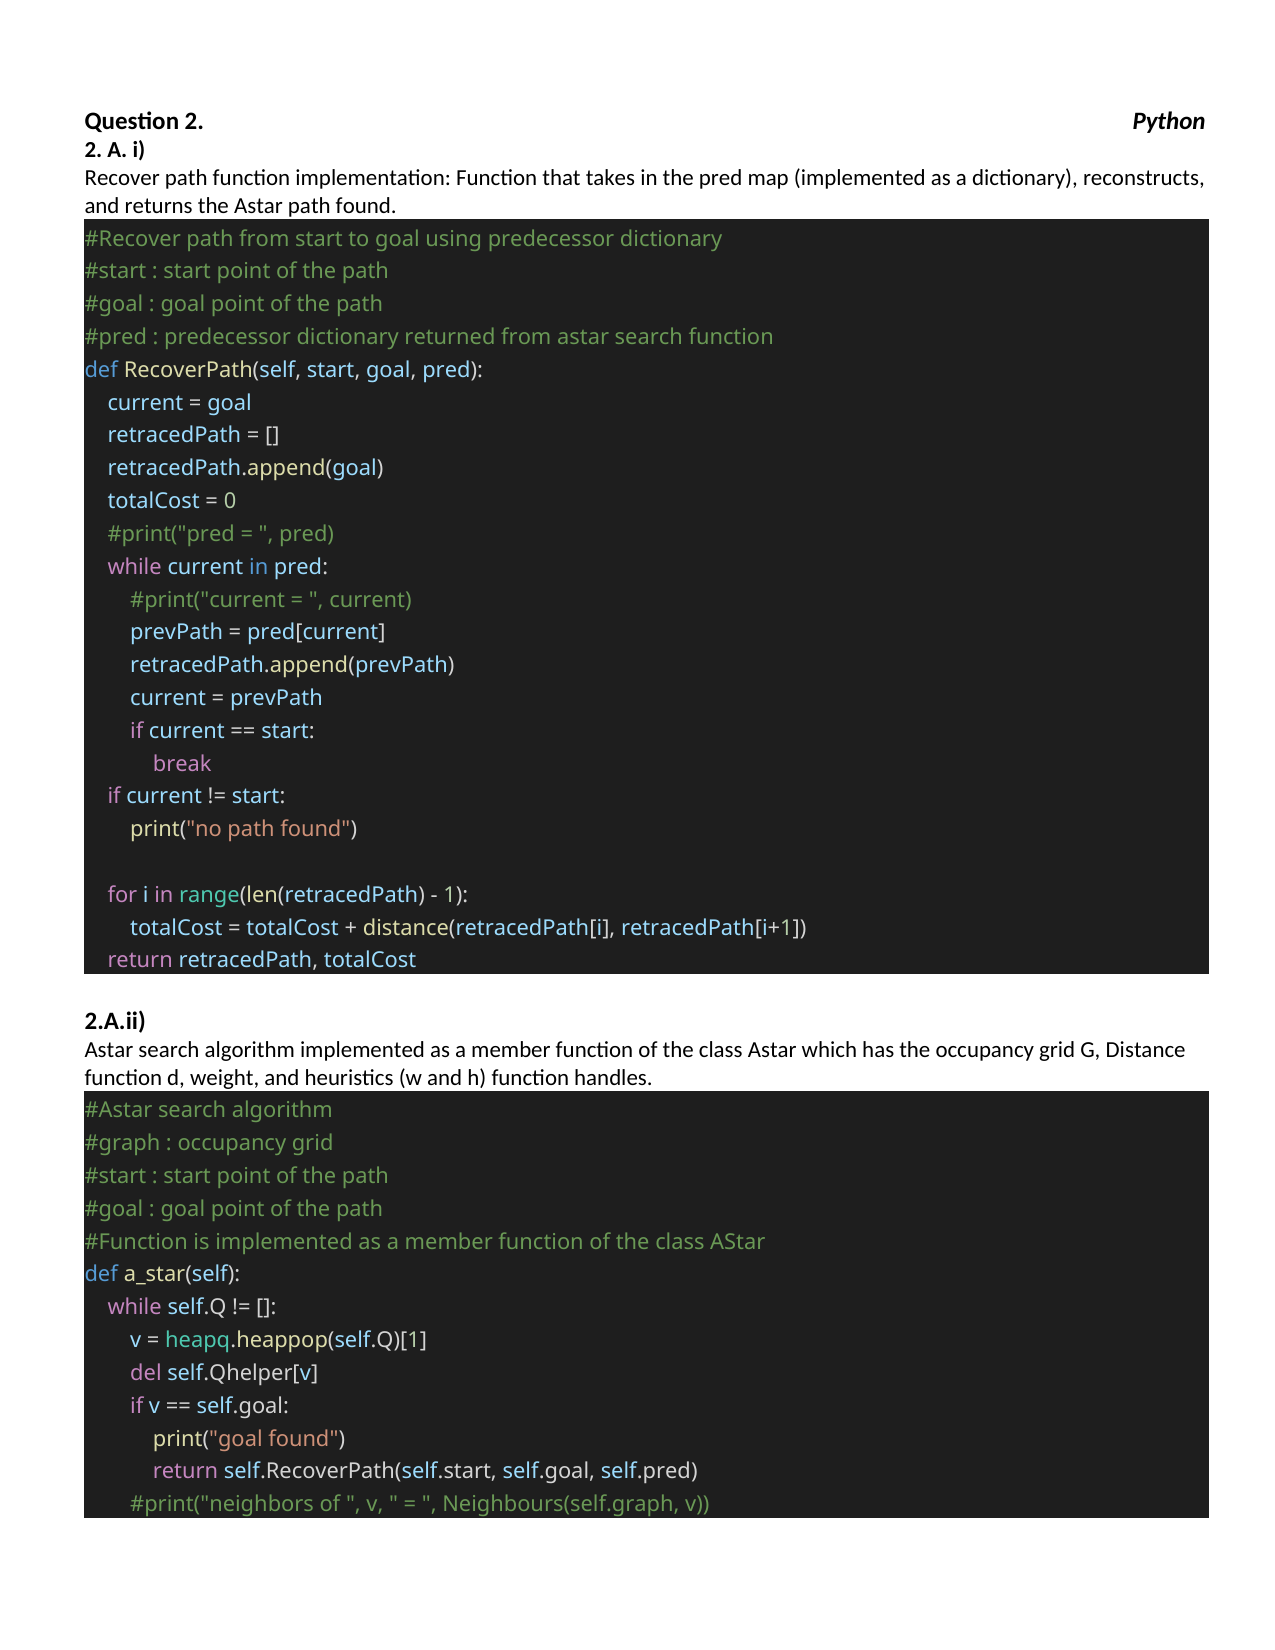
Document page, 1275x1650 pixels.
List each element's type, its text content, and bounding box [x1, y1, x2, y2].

text Astar search algorithm implemented as a member function of the class Astar which has the occupancy grid G, Distance function d, weight, and heuristics (w and h) function handles. [84, 1035, 1209, 1091]
text return retracedPath, totalCost [84, 941, 1209, 974]
text if current == start: [84, 712, 1209, 744]
text #goal : goal point of the path [84, 285, 1209, 318]
text if v == self.goal: [84, 1387, 1209, 1419]
text #print("current = ", current) [84, 581, 1209, 613]
text print("no path found") [84, 810, 1209, 843]
text v = heapq.heappop(self.Q)[1] [84, 1321, 1209, 1354]
text #Function is implemented as a member function of the class AStar [84, 1223, 1209, 1255]
text current = prevPath [84, 679, 1209, 712]
text retracedPath.append(prevPath) [84, 646, 1209, 679]
text #start : start point of the path [84, 1157, 1209, 1190]
text for i in range(len(retracedPath) - 1): [84, 876, 1209, 909]
text #Astar search algorithm [84, 1091, 1209, 1124]
text Question 2. Python [84, 105, 1209, 136]
text #pred : predecessor dictionary returned from astar search function [84, 318, 1209, 351]
text 2.A.ii) [84, 1005, 1209, 1035]
text def a_star(self): [84, 1255, 1209, 1288]
text #Recover path from start to goal using predecessor dictionary [84, 219, 1209, 252]
text #print("neighbors of ", v, " = ", Neighbours(self.graph, v)) [84, 1485, 1209, 1518]
text #print("pred = ", pred) [84, 515, 1209, 548]
text while self.Q != []: [84, 1288, 1209, 1321]
text prevPath = pred[current] [84, 613, 1209, 646]
text #graph : occupancy grid [84, 1124, 1209, 1157]
text return self.RecoverPath(self.start, self.goal, self.pred) [84, 1452, 1209, 1485]
text Recover path function implementation: Function that takes in the pred map (implemented as a dictionary), reconstructs, and returns the Astar path found. [84, 163, 1209, 219]
text #goal : goal point of the path [84, 1190, 1209, 1223]
text print("goal found") [84, 1419, 1209, 1452]
text current = goal [84, 384, 1209, 416]
text def RecoverPath(self, start, goal, pred): [84, 351, 1209, 384]
text totalCost = 0 [84, 482, 1209, 515]
text retracedPath = [] [84, 416, 1209, 449]
text del self.Qhelper[v] [84, 1354, 1209, 1387]
text 2. A. i) [84, 136, 1209, 163]
text while current in pred: [84, 548, 1209, 581]
text if current != start: [84, 777, 1209, 810]
text break [84, 744, 1209, 777]
text totalCost = totalCost + distance(retracedPath[i], retracedPath[i+1]) [84, 909, 1209, 941]
text #start : start point of the path [84, 252, 1209, 285]
text retracedPath.append(goal) [84, 449, 1209, 482]
